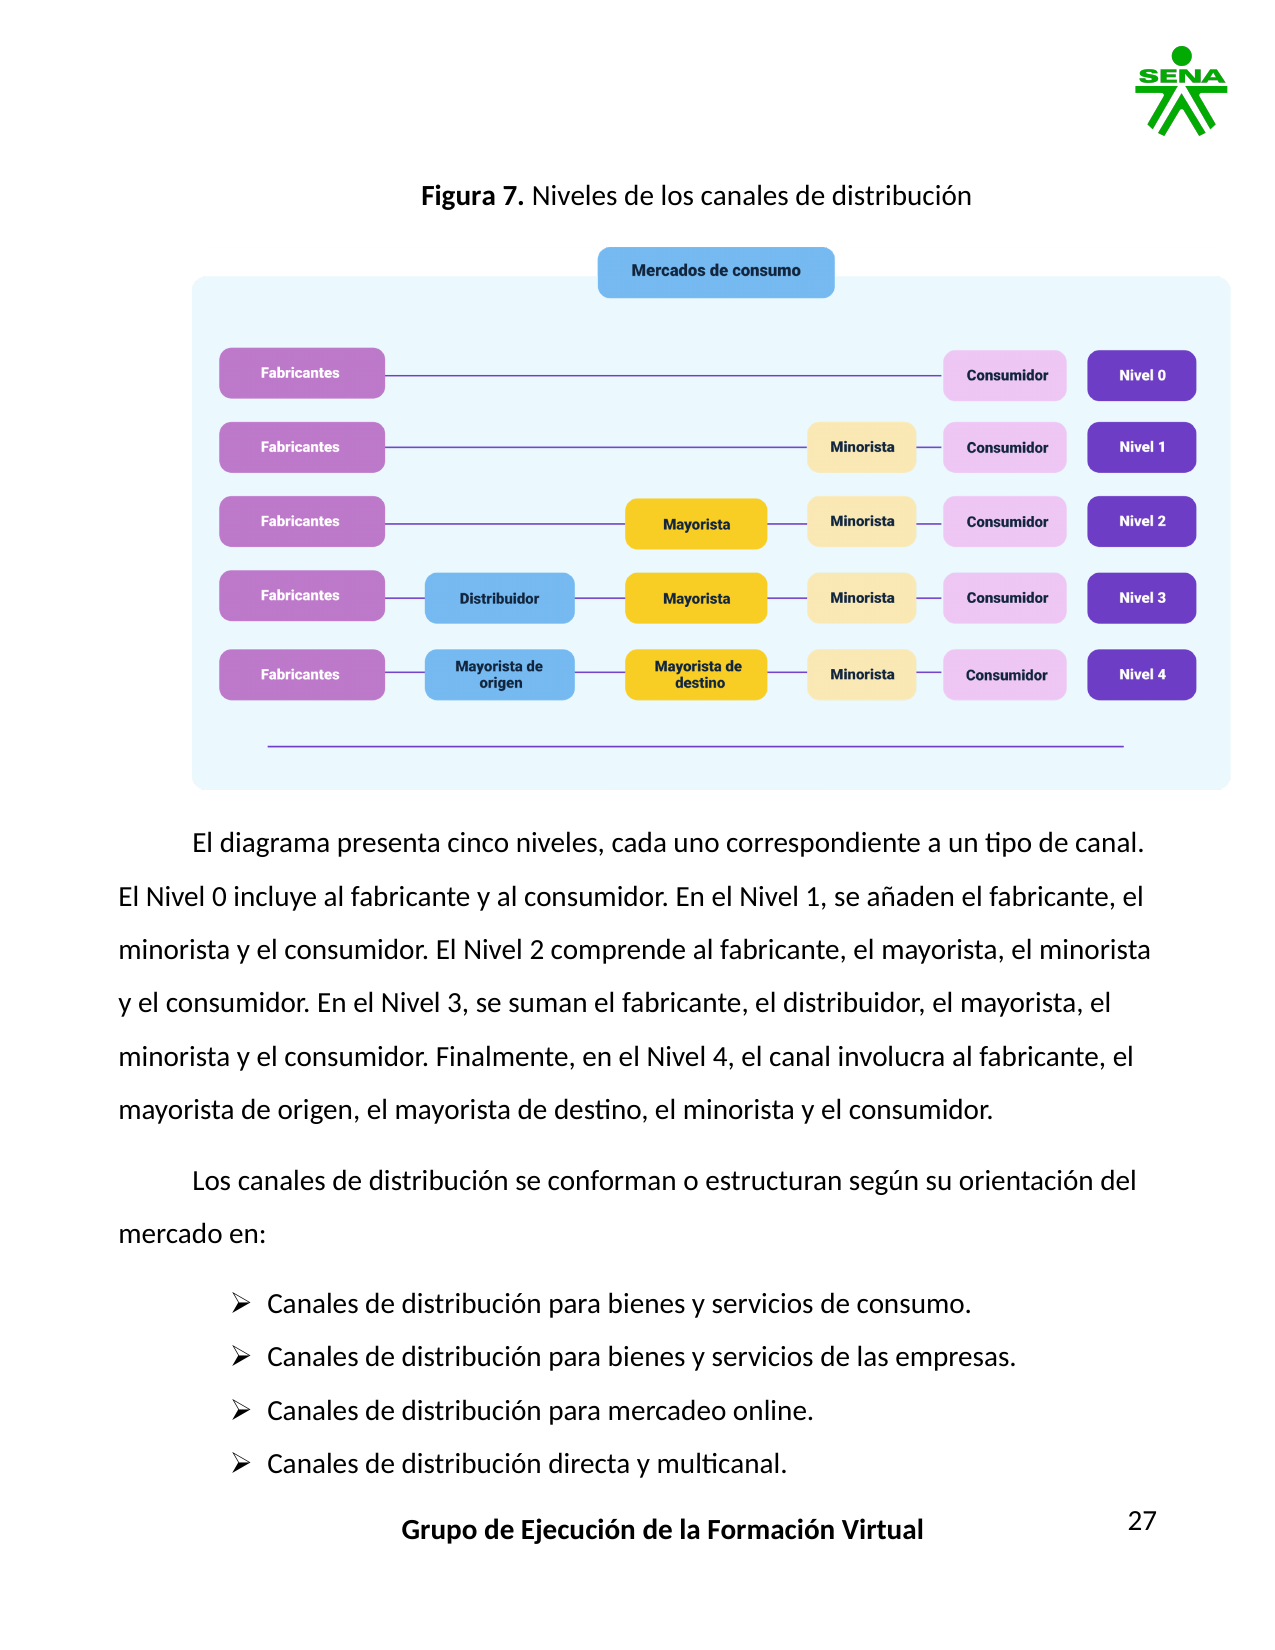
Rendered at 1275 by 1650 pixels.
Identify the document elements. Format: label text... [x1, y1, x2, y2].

list Canales de distribución para bienes y servicios de las empresas. [229, 1338, 1157, 1374]
picture [1135, 46, 1228, 136]
picture [192, 247, 1231, 790]
list Canales de distribución para bienes y servicios de consumo. [229, 1285, 1157, 1321]
text El diagrama presenta cinco niveles, cada uno correspondiente a un tipo de canal. El Nivel 0 incluye al fabricante y al consumidor. En el Nivel 1, se añaden el fabricante, el minorista y el consumidor. El Nivel 2 comprende al fabricante, el mayorista, el minorista y el consumidor. En el Nivel 3, se suman el fabricante, el distribuidor, el mayorista, el minorista y el consumidor. Finalmente, en el Nivel 4, el canal involucra al fabricante, el mayorista de origen, el mayorista de destino, el minorista y el consumidor. [118, 824, 1157, 1127]
text Figura 7. Niveles de los canales de distribución [118, 177, 1157, 213]
text Los canales de distribución se conforman o estructuran según su orientación del mercado en: [118, 1162, 1157, 1251]
list Canales de distribución para mercadeo online. [229, 1392, 1157, 1428]
list Canales de distribución directa y multicanal. [229, 1445, 1157, 1481]
